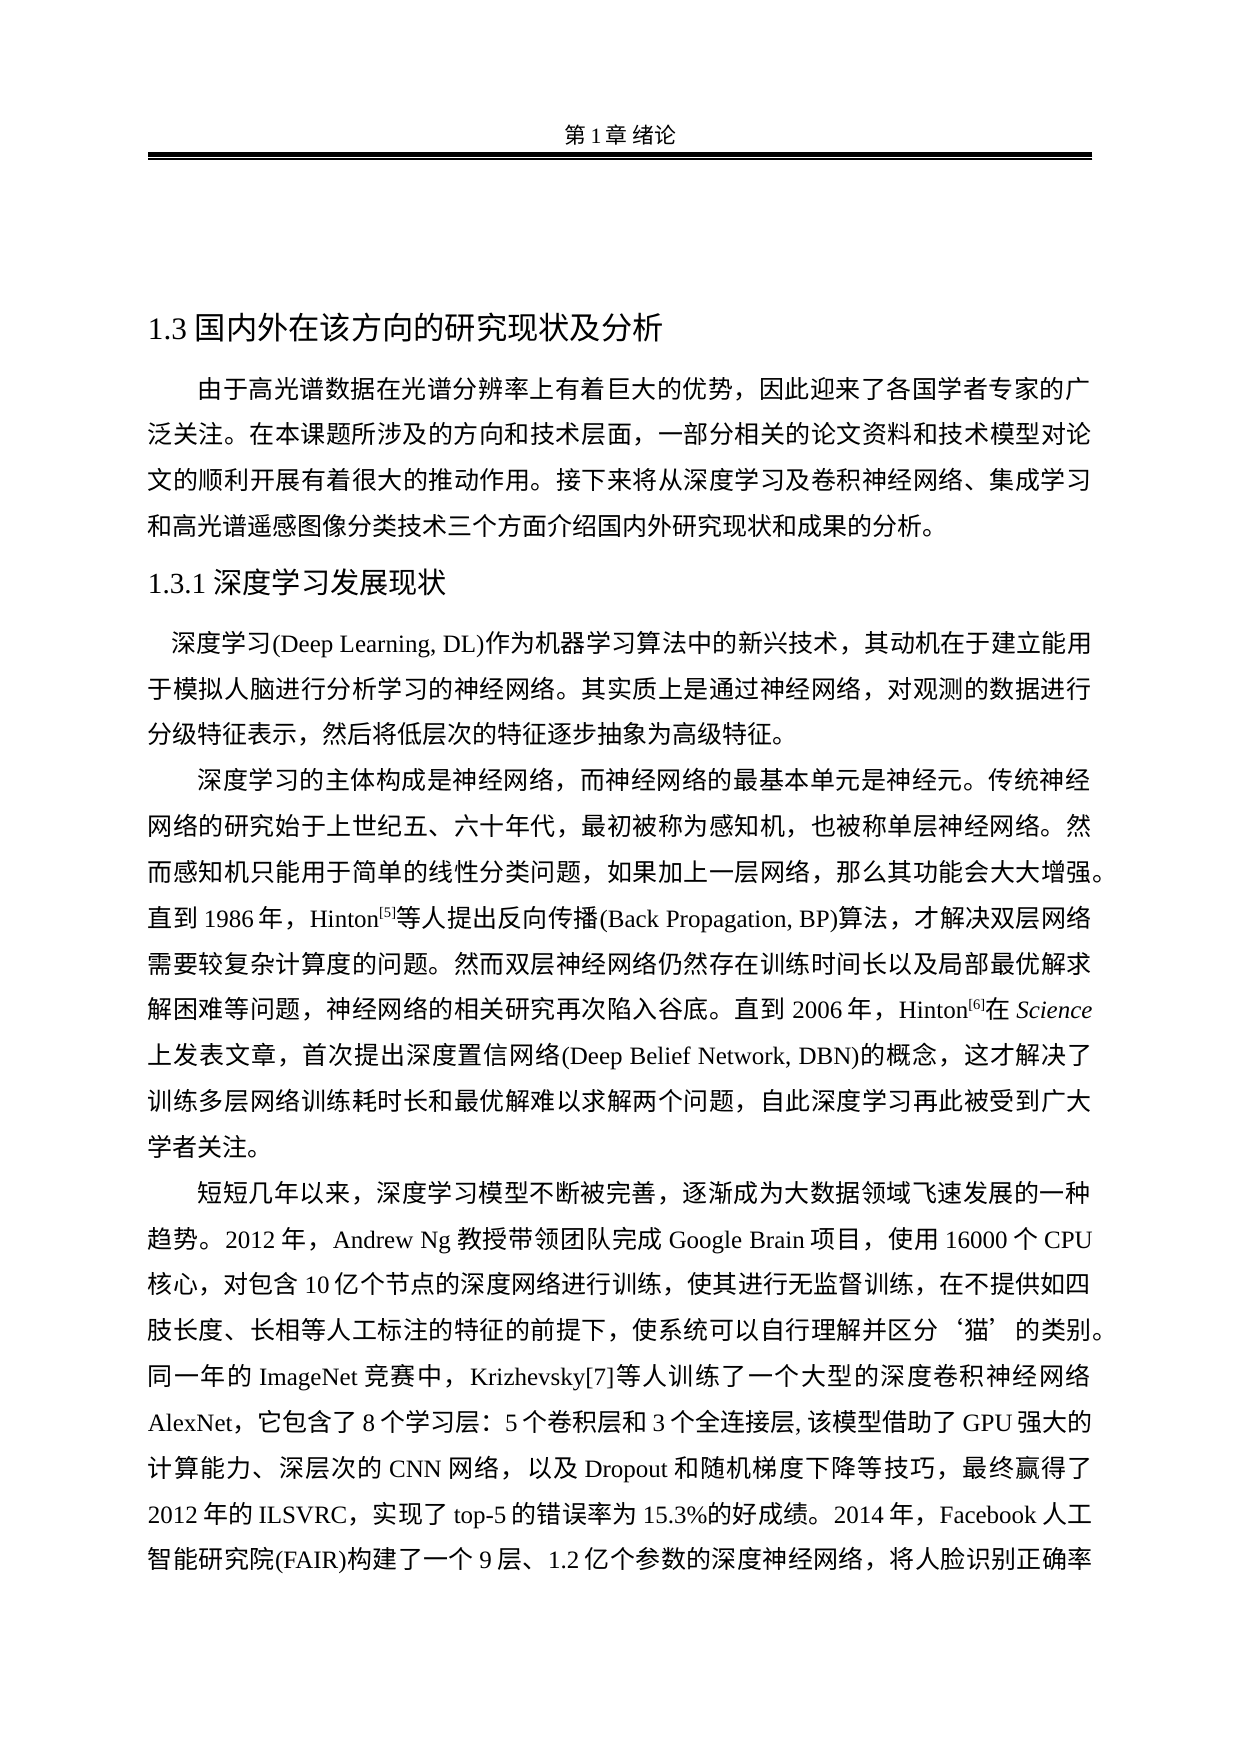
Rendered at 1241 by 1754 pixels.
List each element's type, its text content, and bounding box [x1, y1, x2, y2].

subtitle 1.3 国内外在该方向的研究现状及分析 [148, 303, 1092, 349]
text 由于高光谱数据在光谱分辨率上有着巨大的优势，因此迎来了各国学者专家的广泛关注。在本课题所涉及的方向和技术层面，一部分相关的论文资料和技术模型对论文的顺利开展有着很大的推动作用。接下来将从深度学习及卷积神经网络、集成学习和高光谱遥感图像分类技术三个方面介绍国内外研究现状和成果的分析。 [148, 361, 1092, 545]
text 深度学习的主体构成是神经网络，而神经网络的最基本单元是神经元。传统神经网络的研究始于上世纪五、六十年代，最初被称为感知机，也被称单层神经网络。然而感知机只能用于简单的线性分类问题，如果加上一层网络，那么其功能会大大增强。直到1986年，Hinton[5]等人提出反向传播(Back Propagation, BP)算法，才解决双层网络需要较复杂计算度的问题。然而双层神经网络仍然存在训练时间长以及局部最优解求解困难等问题，神经网络的相关研究再次陷入谷底。直到2006年，Hinton[6]在Science上发表文章，首次提出深度置信网络(Deep Belief Network, DBN)的概念，这才解决了训练多层网络训练耗时长和最优解难以求解两个问题，自此深度学习再此被受到广大学者关注。 [148, 753, 1092, 1166]
subtitle 1.3.1 深度学习发展现状 [148, 557, 1092, 603]
text 深度学习(Deep Learning, DL)作为机器学习算法中的新兴技术，其动机在于建立能用于模拟人脑进行分析学习的神经网络。其实质上是通过神经网络，对观测的数据进行分级特征表示，然后将低层次的特征逐步抽象为高级特征。 [148, 616, 1092, 753]
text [148, 1166, 1092, 1578]
